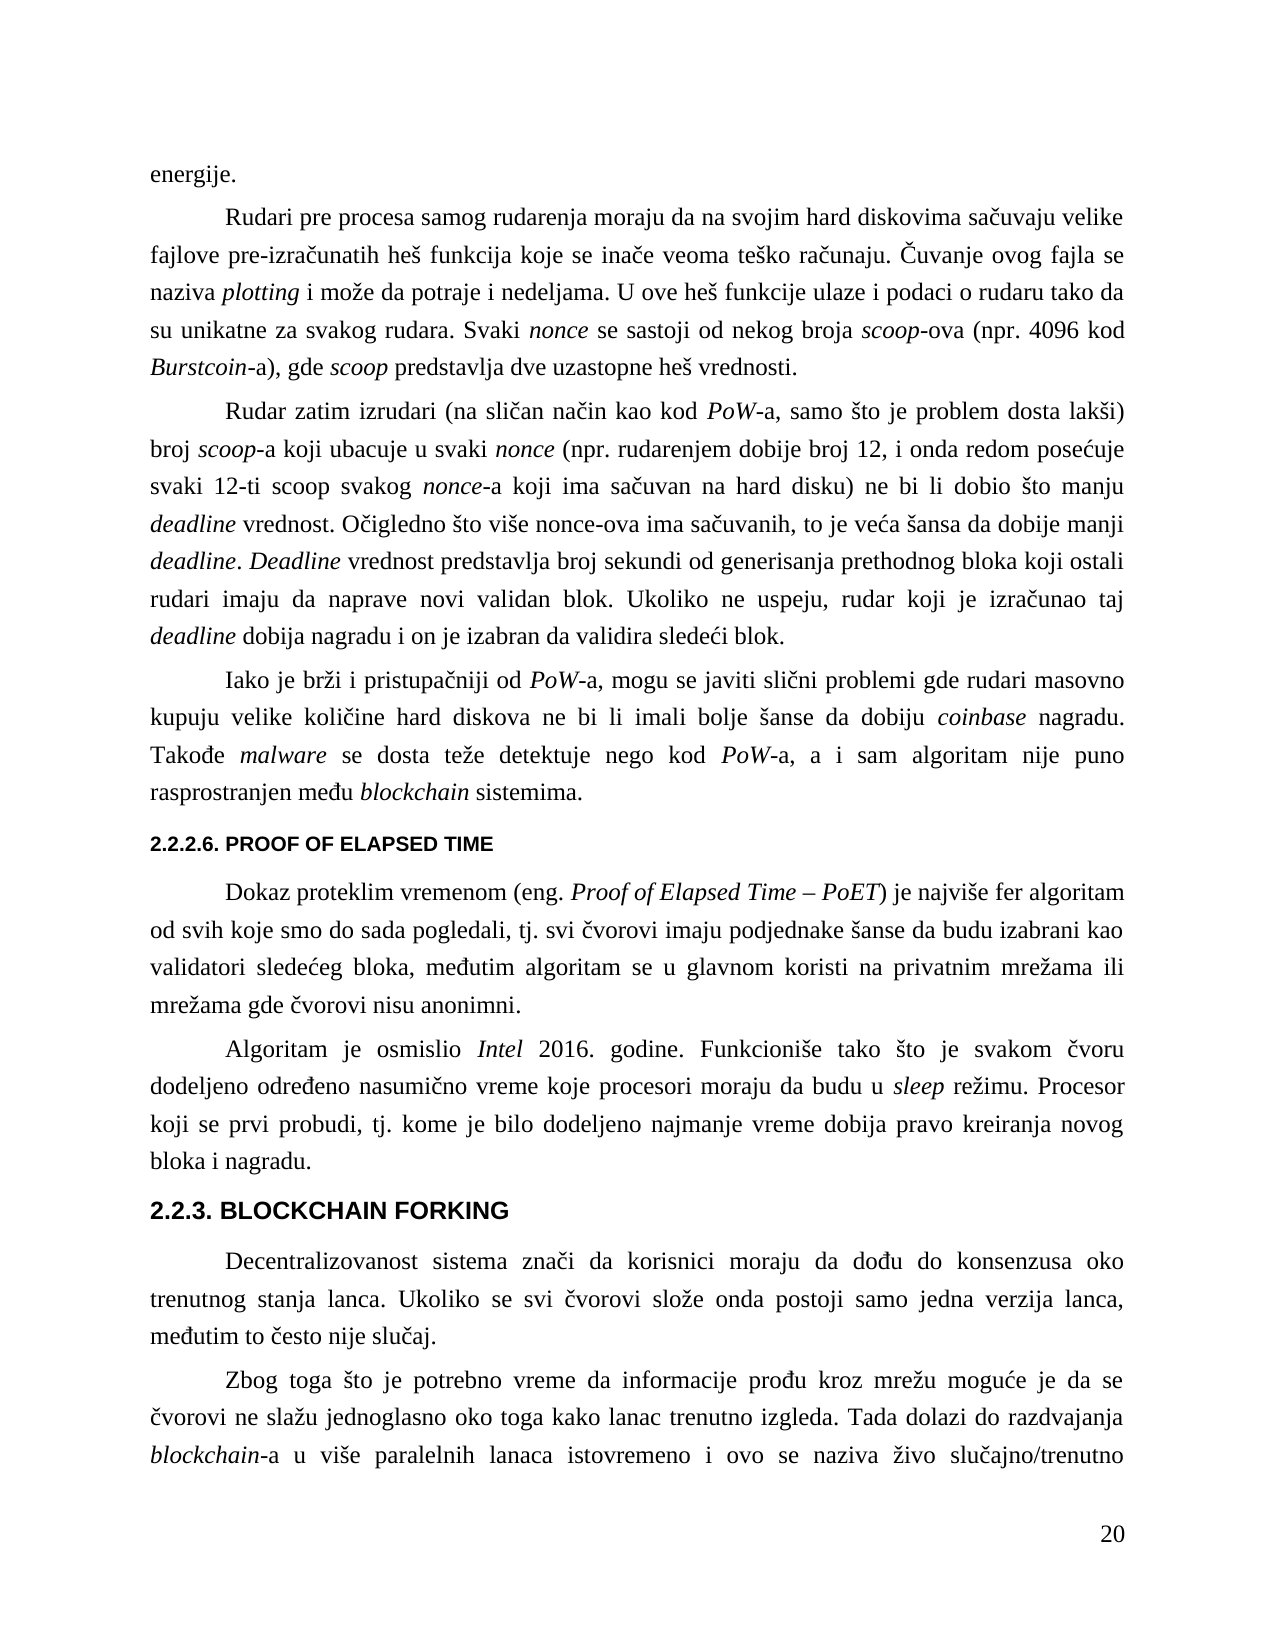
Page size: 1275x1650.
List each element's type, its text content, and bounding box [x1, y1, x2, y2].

text Iako je brži i pristupačniji od PoW-a, mogu se javiti slični problemi gde rudari masovno kupuju velike količine hard diskova ne bi li imali bolje šanse da dobiju coinbase nagradu. Takođe malware se dosta teže detektuje nego kod PoW-a, a i sam algoritam nije puno rasprostranjen među blockchain sistemima. [150, 656, 1125, 806]
text Decentralizovanost sistema znači da korisnici moraju da dođu do konsenzusa oko trenutnog stanja lanca. Ukoliko se svi čvorovi slože onda postoji samo jedna verzija lanca, međutim to često nije slučaj. [150, 1237, 1125, 1350]
subtitle Blockchain Forking [150, 1187, 1125, 1225]
subtitle Proof of Elapsed Time [150, 819, 1125, 856]
text Rudar zatim izrudari (na sličan način kao kod PoW-a, samo što je problem dosta lakši) broj scoop-a koji ubacuje u svaki nonce (npr. rudarenjem dobije broj 12, i onda redom posećuje svaki 12-ti scoop svakog nonce-a koji ima sačuvan na hard disku) ne bi li dobio što manju deadline vrednost. Očigledno što više nonce-ova ima sačuvanih, to je veća šansa da dobije manji deadline. Deadline vrednost predstavlja broj sekundi od generisanja prethodnog bloka koji ostali rudari imaju da naprave novi validan blok. Ukoliko ne uspeju, rudar koji je izračunao taj deadline dobija nagradu i on je izabran da validira sledeći blok. [150, 387, 1125, 650]
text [150, 150, 1125, 187]
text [150, 1356, 1125, 1469]
text Algoritam je osmislio Intel 2016. godine. Funkcioniše tako što je svakom čvoru dodeljeno određeno nasumično vreme koje procesori moraju da budu u sleep režimu. Procesor koji se prvi probudi, tj. kome je bilo dodeljeno najmanje vreme dobija pravo kreiranja novog bloka i nagradu. [150, 1025, 1125, 1175]
text Dokaz proteklim vremenom (eng. Proof of Elapsed Time – PoET) je najviše fer algoritam od svih koje smo do sada pogledali, tj. svi čvorovi imaju podjednake šanse da budu izabrani kao validatori sledećeg bloka, međutim algoritam se u glavnom koristi na privatnim mrežama ili mrežama gde čvorovi nisu anonimni. [150, 869, 1125, 1019]
text Rudari pre procesa samog rudarenja moraju da na svojim hard diskovima sačuvaju velike fajlove pre-izračunatih heš funkcija koje se inače veoma teško računaju. Čuvanje ovog fajla se naziva plotting i može da potraje i nedeljama. U ove heš funkcije ulaze i podaci o rudaru tako da su unikatne za svakog rudara. Svaki nonce se sastoji od nekog broja scoop-ova (npr. 4096 kod Burstcoin-a), gde scoop predstavlja dve uzastopne heš vrednosti. [150, 194, 1125, 381]
